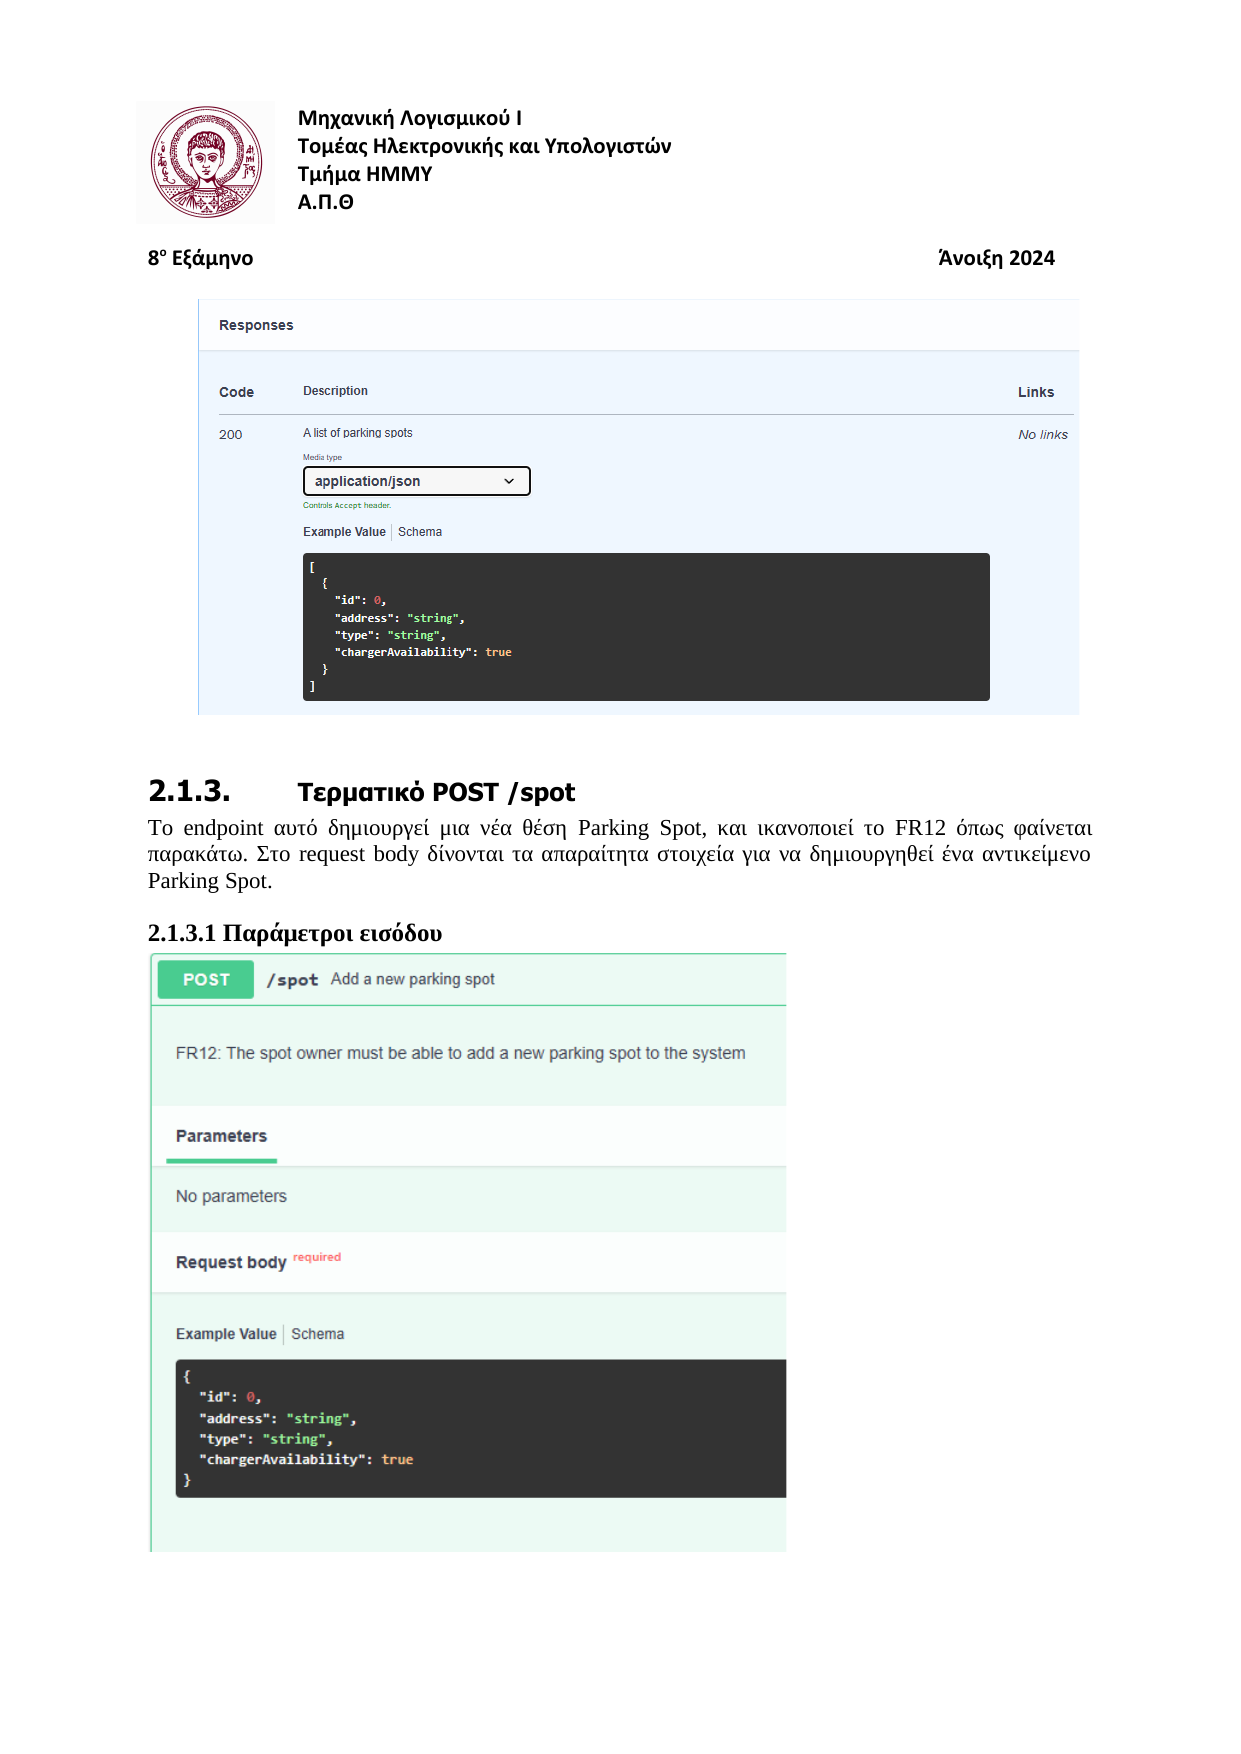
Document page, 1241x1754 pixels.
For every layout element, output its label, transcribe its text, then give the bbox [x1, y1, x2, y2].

subtitle 2.1.3.1 Παράμετροι εισόδου [148, 918, 1092, 947]
picture [198, 299, 1080, 715]
subtitle Τερματικό POST /spot [148, 772, 1092, 808]
text Το endpoint αυτό δημιουργεί μια νέα θέση Parking Spot, και ικανοποιεί το FR12 όπως φαίνεται παρακάτω. Στο request body δίνονται τα απαραίτητα στοιχεία για να δημιουργηθεί ένα αντικείμενο Parking Spot. [148, 814, 1092, 893]
picture [136, 101, 276, 224]
picture [147, 953, 787, 1552]
